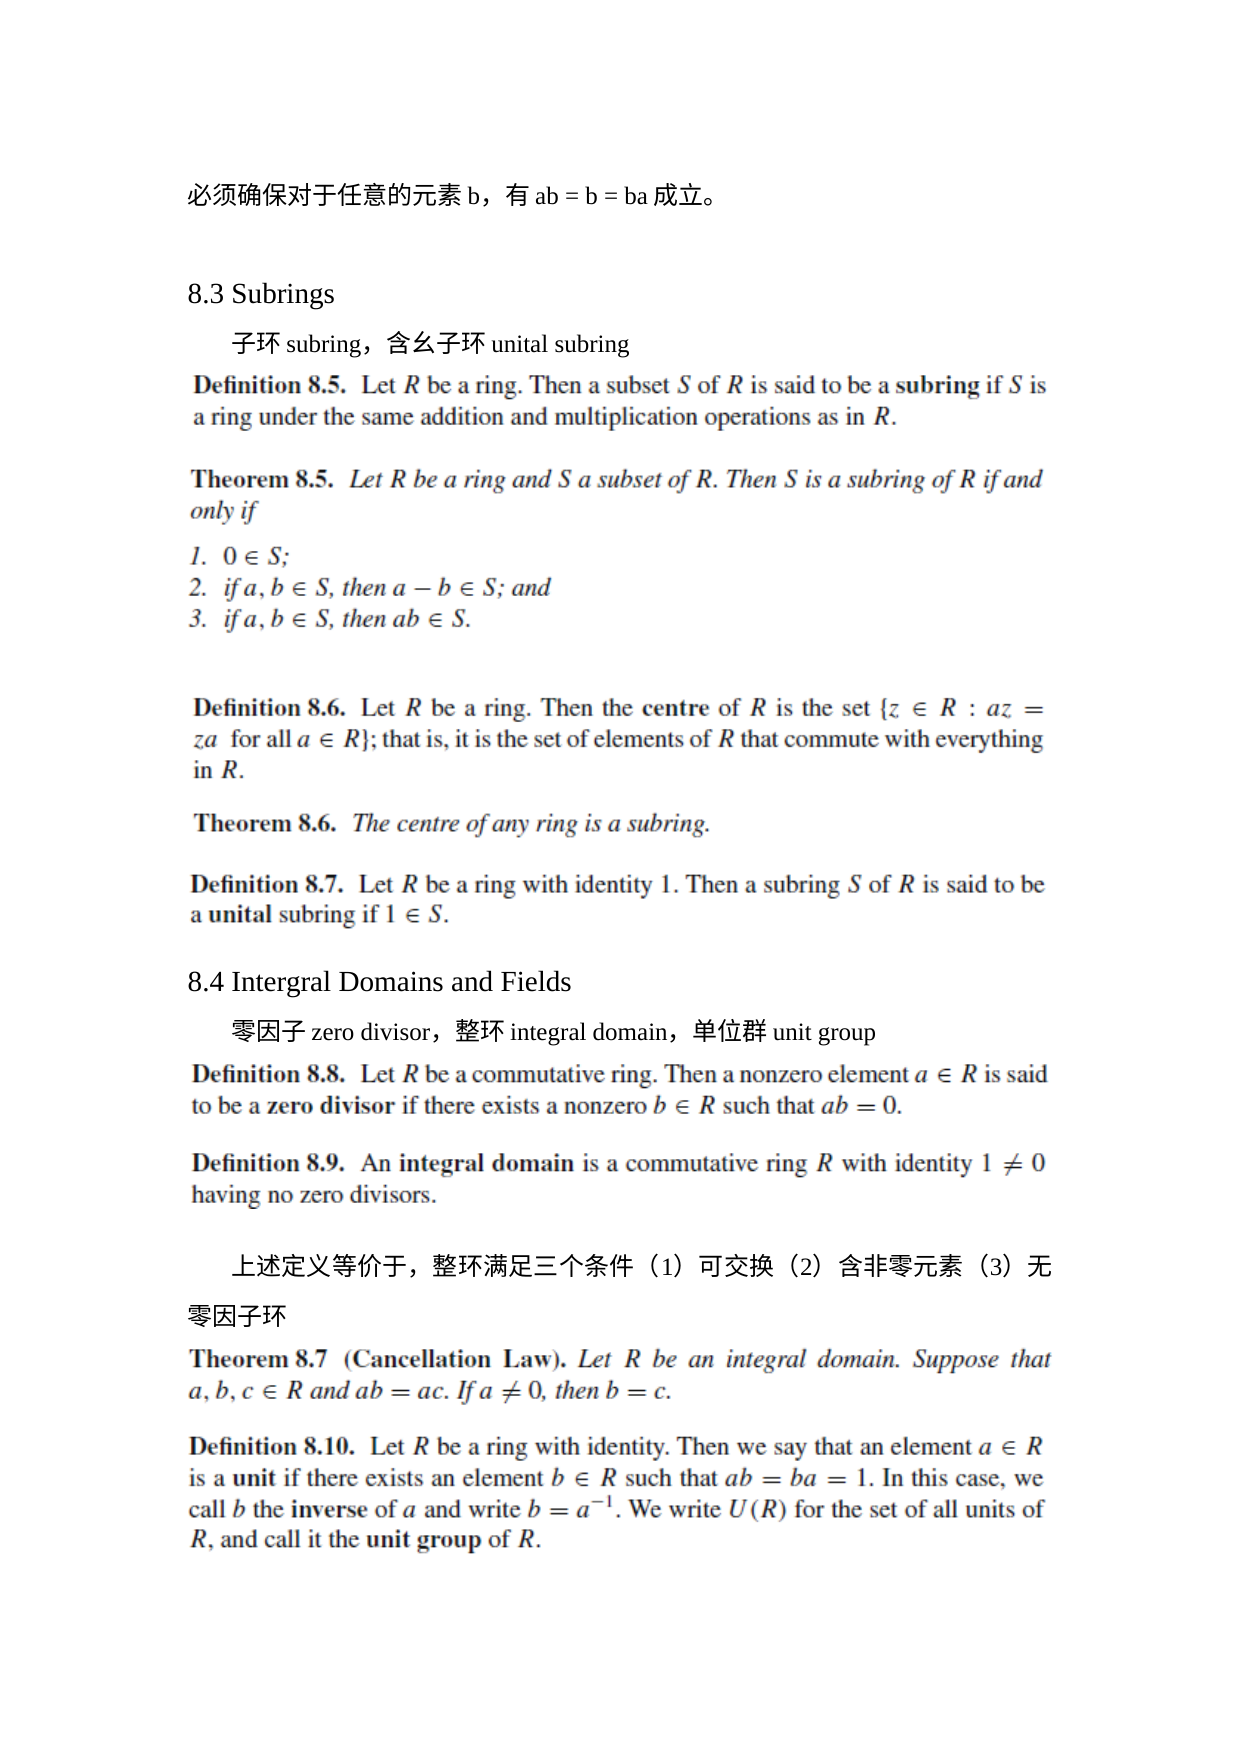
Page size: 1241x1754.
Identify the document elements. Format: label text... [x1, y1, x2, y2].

picture [187, 686, 1053, 845]
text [187, 172, 1053, 216]
picture [187, 1342, 1053, 1408]
picture [187, 866, 1053, 939]
text 子环subring，含幺子环unital subring [187, 319, 1053, 364]
picture [187, 461, 1053, 639]
picture [187, 1434, 1053, 1558]
text 零因子zero divisor，整环integral domain，单位群unit group [187, 1008, 1053, 1052]
text 上述定义等价于，整环满足三个条件（1）可交换（2）含非零元素（3）无零因子环 [187, 1242, 1053, 1337]
picture [187, 369, 1053, 437]
text 8.3 Subrings [187, 271, 1053, 314]
picture [187, 1057, 1053, 1120]
picture [187, 1150, 1053, 1209]
text 8.4 Intergral Domains and Fields [187, 959, 1053, 1003]
